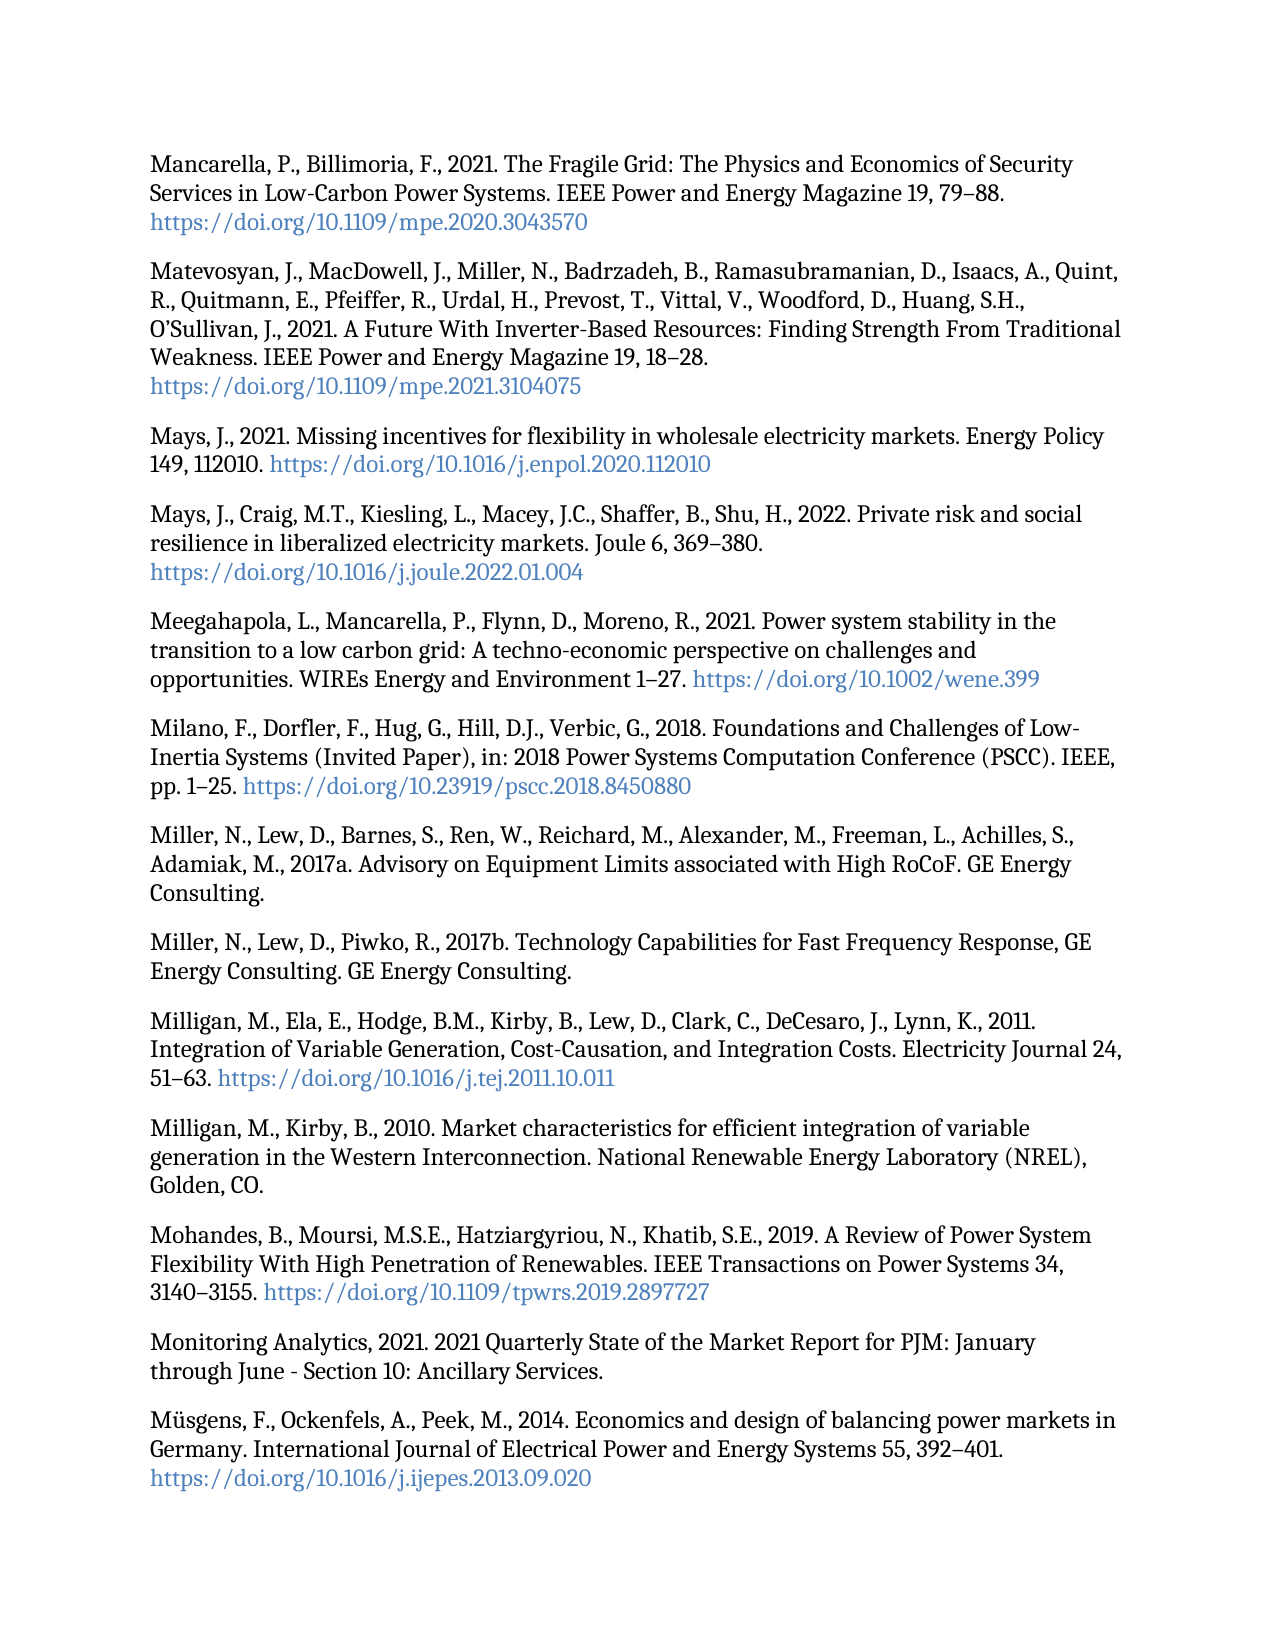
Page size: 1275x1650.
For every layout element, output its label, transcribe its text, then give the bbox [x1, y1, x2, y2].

text Mancarella, P., Billimoria, F., 2021. The Fragile Grid: The Physics and Economics of Security Services in Low-Carbon Power Systems. IEEE Power and Energy Magazine 19, 79–88. https://doi.org/10.1109/mpe.2020.3043570 [150, 150, 1125, 236]
text Miller, N., Lew, D., Barnes, S., Ren, W., Reichard, M., Alexander, M., Freeman, L., Achilles, S., Adamiak, M., 2017a. Advisory on Equipment Limits associated with High RoCoF. GE Energy Consulting. [150, 821, 1125, 907]
text Milano, F., Dorfler, F., Hug, G., Hill, D.J., Verbic, G., 2018. Foundations and Challenges of Low-Inertia Systems (Invited Paper), in: 2018 Power Systems Computation Conference (PSCC). IEEE, pp. 1–25. https://doi.org/10.23919/pscc.2018.8450880 [150, 714, 1125, 800]
text Milligan, M., Ela, E., Hodge, B.M., Kirby, B., Lew, D., Clark, C., DeCesaro, J., Lynn, K., 2011. Integration of Variable Generation, Cost-Causation, and Integration Costs. Electricity Journal 24, 51–63. https://doi.org/10.1016/j.tej.2011.10.011 [150, 1007, 1125, 1093]
text Monitoring Analytics, 2021. 2021 Quarterly State of the Market Report for PJM: January through June - Section 10: Ancillary Services. [150, 1328, 1125, 1385]
text Müsgens, F., Ockenfels, A., Peek, M., 2014. Economics and design of balancing power markets in Germany. International Journal of Electrical Power and Energy Systems 55, 392–401. https://doi.org/10.1016/j.ijepes.2013.09.020 [150, 1406, 1125, 1492]
text Milligan, M., Kirby, B., 2010. Market characteristics for efficient integration of variable generation in the Western Interconnection. National Renewable Energy Laboratory (NREL), Golden, CO. [150, 1114, 1125, 1200]
text Mays, J., Craig, M.T., Kiesling, L., Macey, J.C., Shaffer, B., Shu, H., 2022. Private risk and social resilience in liberalized electricity markets. Joule 6, 369–380. https://doi.org/10.1016/j.joule.2022.01.004 [150, 500, 1125, 586]
text Mays, J., 2021. Missing incentives for flexibility in wholesale electricity markets. Energy Policy 149, 112010. https://doi.org/10.1016/j.enpol.2020.112010 [150, 422, 1125, 479]
text Matevosyan, J., MacDowell, J., Miller, N., Badrzadeh, B., Ramasubramanian, D., Isaacs, A., Quint, R., Quitmann, E., Pfeiffer, R., Urdal, H., Prevost, T., Vittal, V., Woodford, D., Huang, S.H., O’Sullivan, J., 2021. A Future With Inverter-Based Resources: Finding Strength From Traditional Weakness. IEEE Power and Energy Magazine 19, 18–28. https://doi.org/10.1109/mpe.2021.3104075 [150, 257, 1125, 401]
text Mohandes, B., Moursi, M.S.E., Hatziargyriou, N., Khatib, S.E., 2019. A Review of Power System Flexibility With High Penetration of Renewables. IEEE Transactions on Power Systems 34, 3140–3155. https://doi.org/10.1109/tpwrs.2019.2897727 [150, 1221, 1125, 1307]
text Meegahapola, L., Mancarella, P., Flynn, D., Moreno, R., 2021. Power system stability in the transition to a low carbon grid: A techno-economic perspective on challenges and opportunities. WIREs Energy and Environment 1–27. https://doi.org/10.1002/wene.399 [150, 607, 1125, 693]
text Miller, N., Lew, D., Piwko, R., 2017b. Technology Capabilities for Fast Frequency Response, GE Energy Consulting. GE Energy Consulting. [150, 928, 1125, 986]
